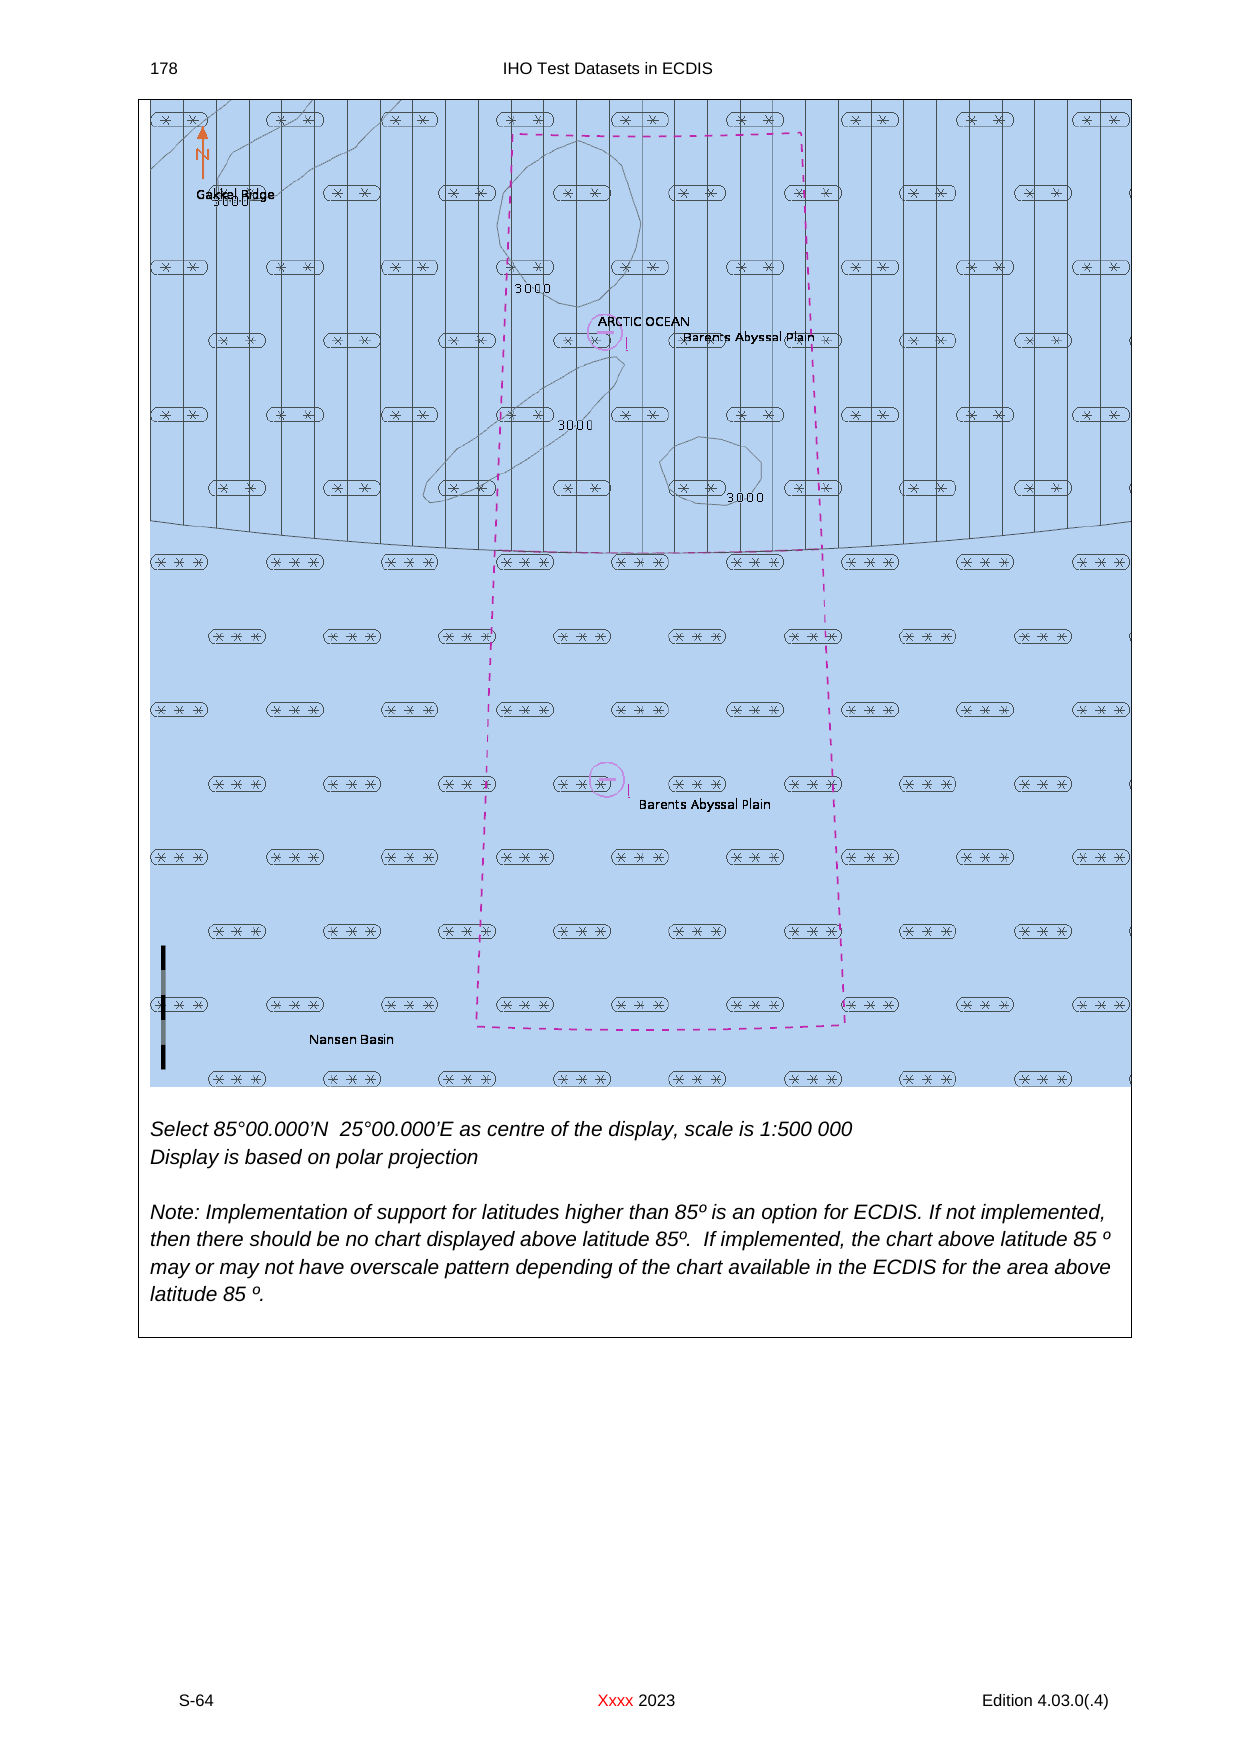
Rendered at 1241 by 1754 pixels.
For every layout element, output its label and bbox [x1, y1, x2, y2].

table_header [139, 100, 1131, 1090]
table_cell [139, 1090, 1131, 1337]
picture [150, 100, 1132, 1087]
